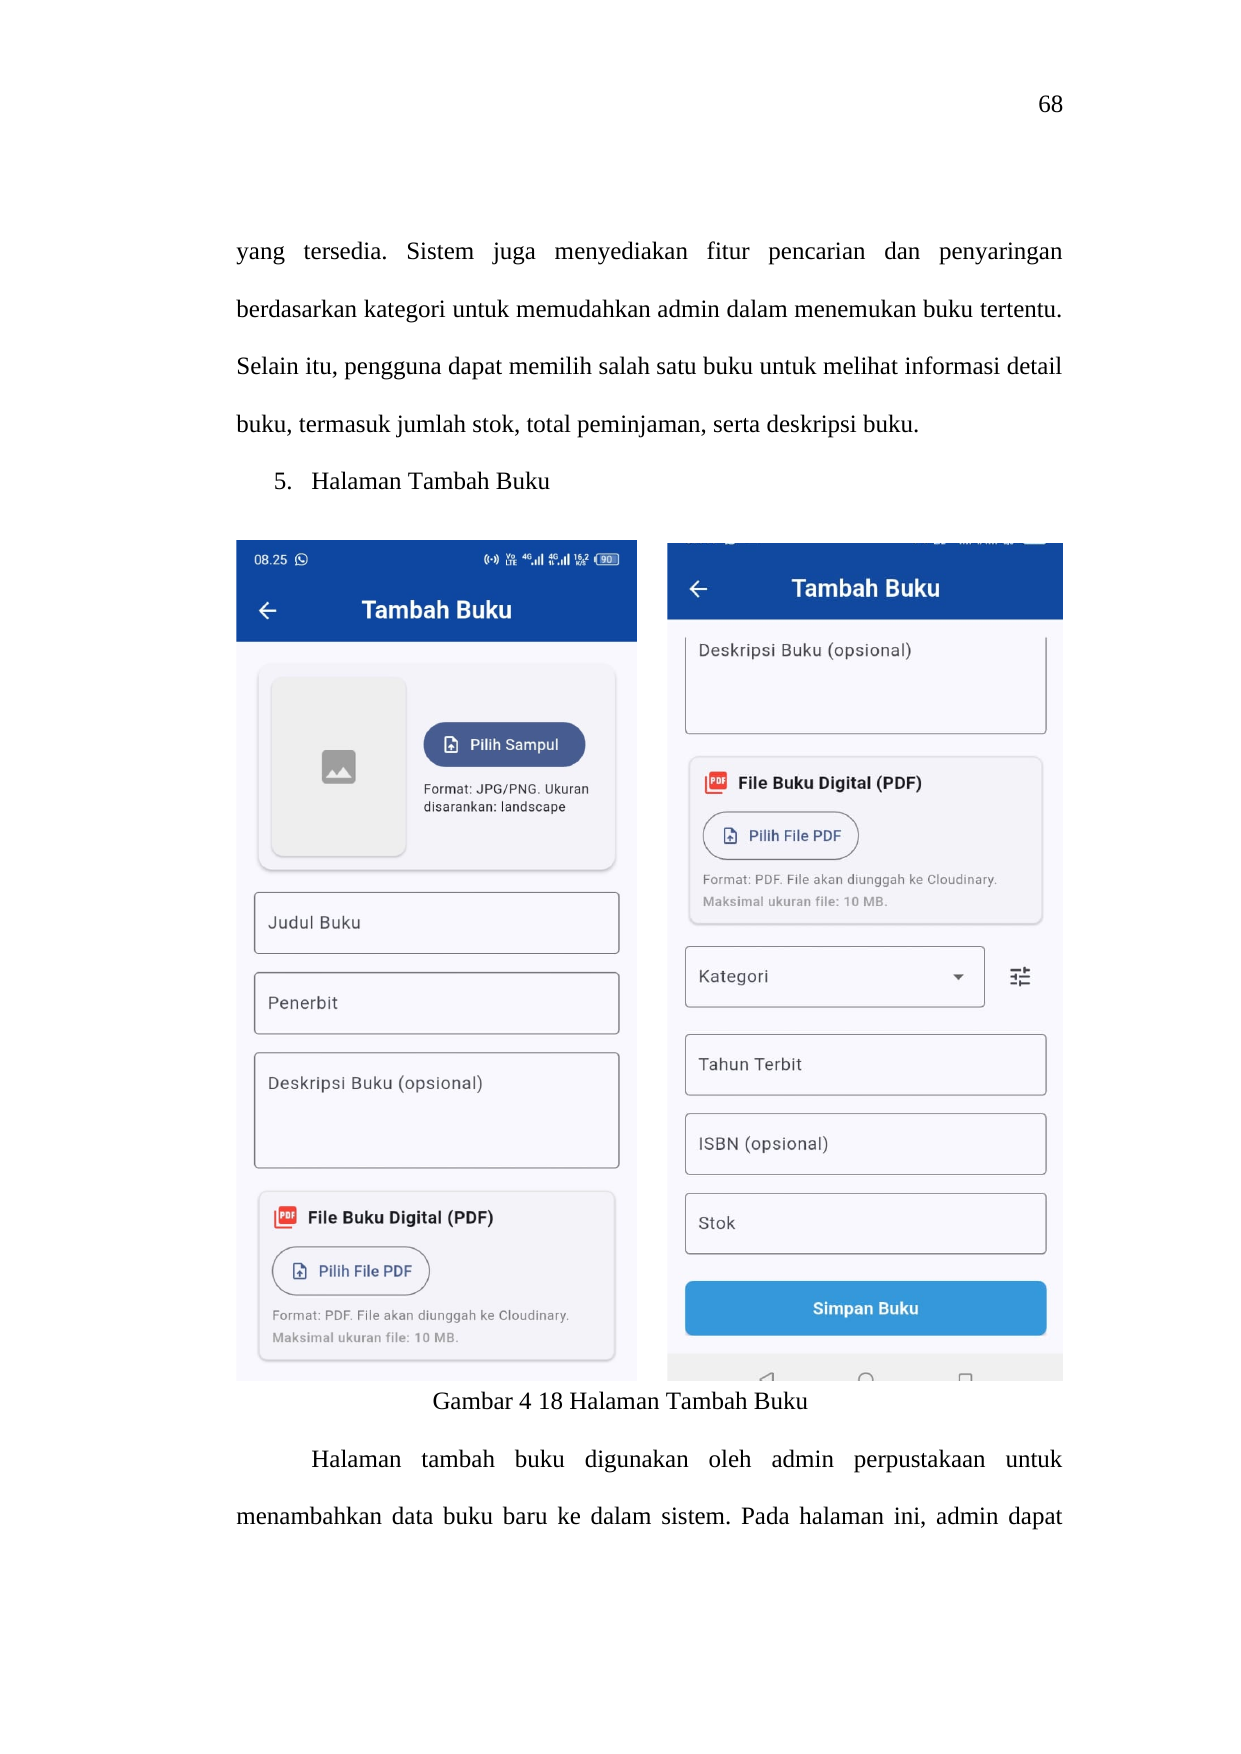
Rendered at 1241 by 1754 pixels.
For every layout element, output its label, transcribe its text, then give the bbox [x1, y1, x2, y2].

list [236, 1444, 1063, 1530]
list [236, 236, 1063, 437]
picture [236, 540, 637, 1381]
list Halaman Tambah Buku [274, 466, 1063, 495]
picture [667, 543, 1063, 1381]
